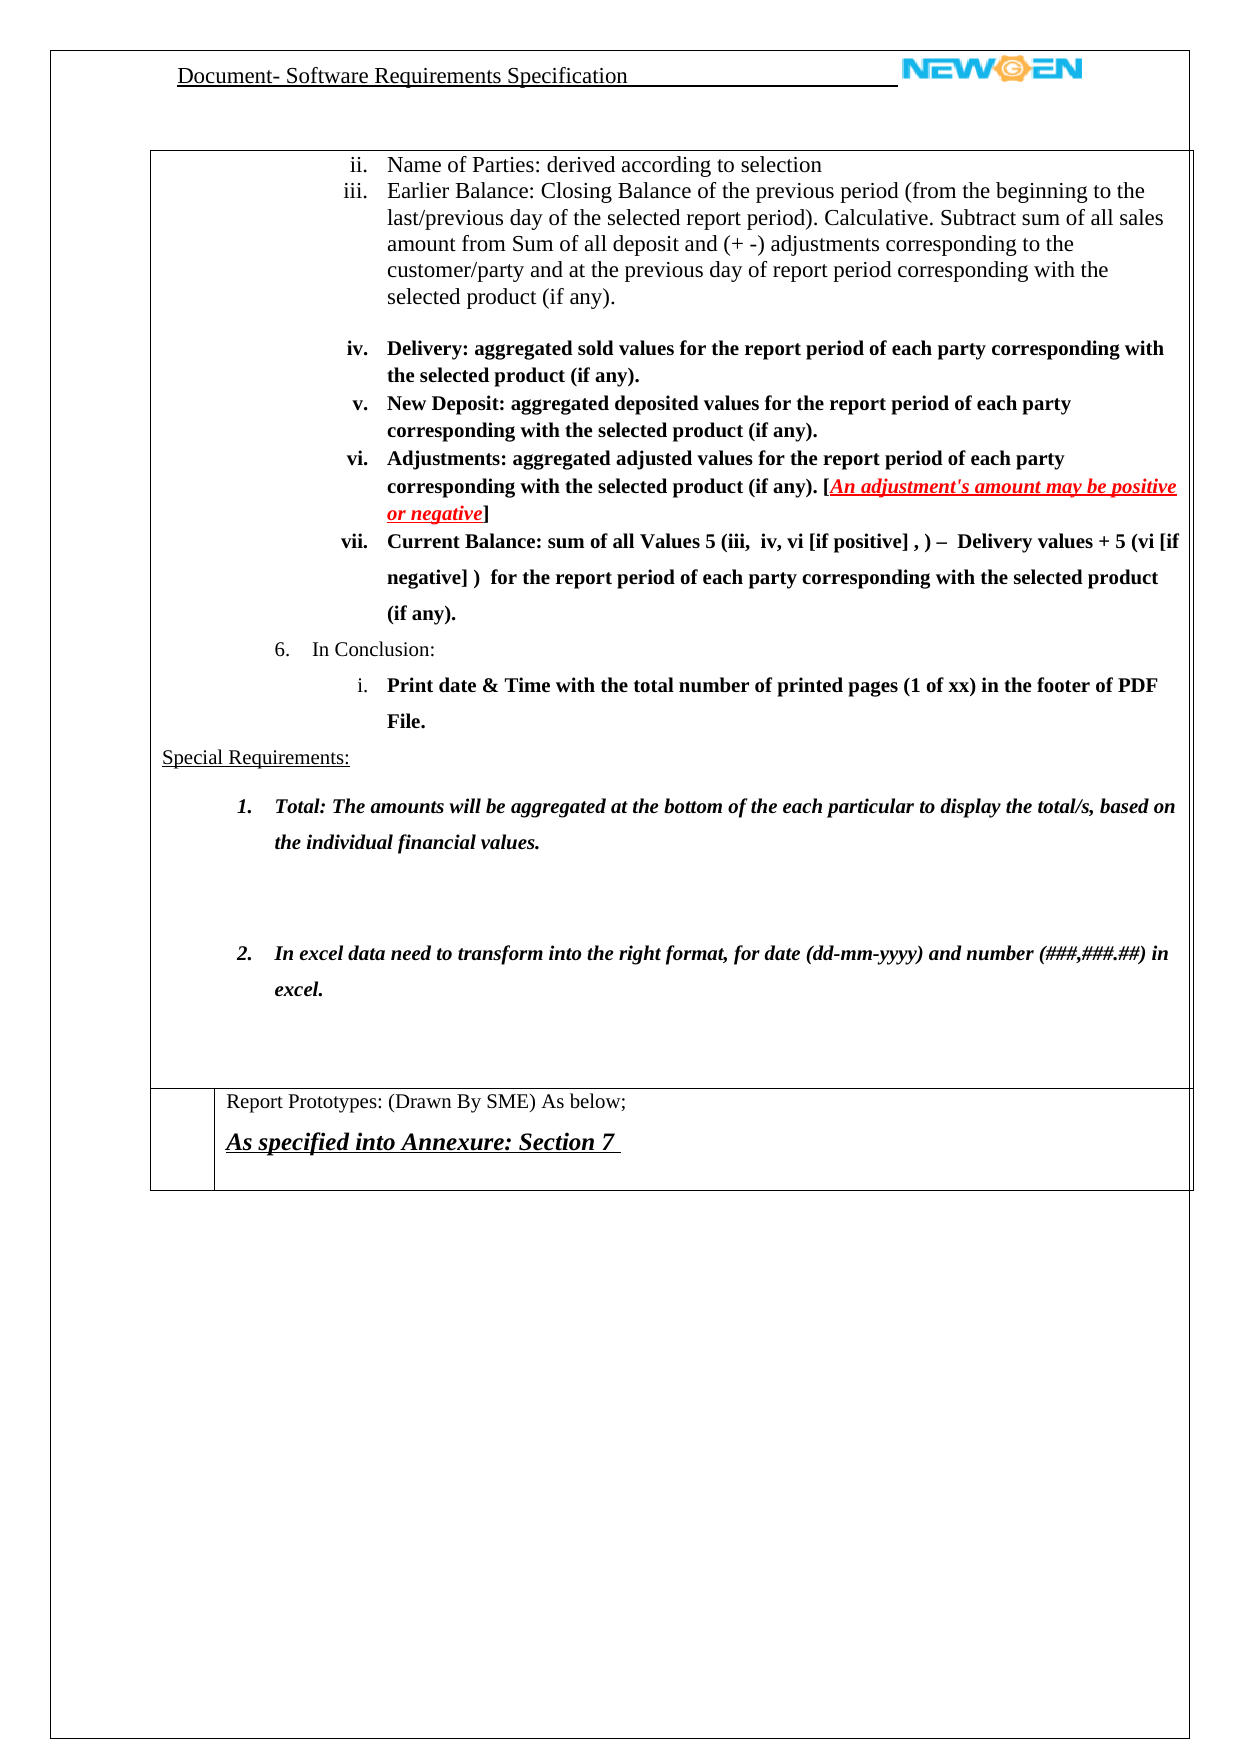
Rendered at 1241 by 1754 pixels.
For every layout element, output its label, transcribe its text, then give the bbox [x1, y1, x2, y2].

picture [897, 52, 1091, 84]
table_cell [151, 151, 1189, 1087]
table_cell Report Prototypes: (Drawn By SME) As below; As specified into Annexure: Section 7 [215, 1089, 1189, 1189]
table_cell [151, 1089, 214, 1189]
